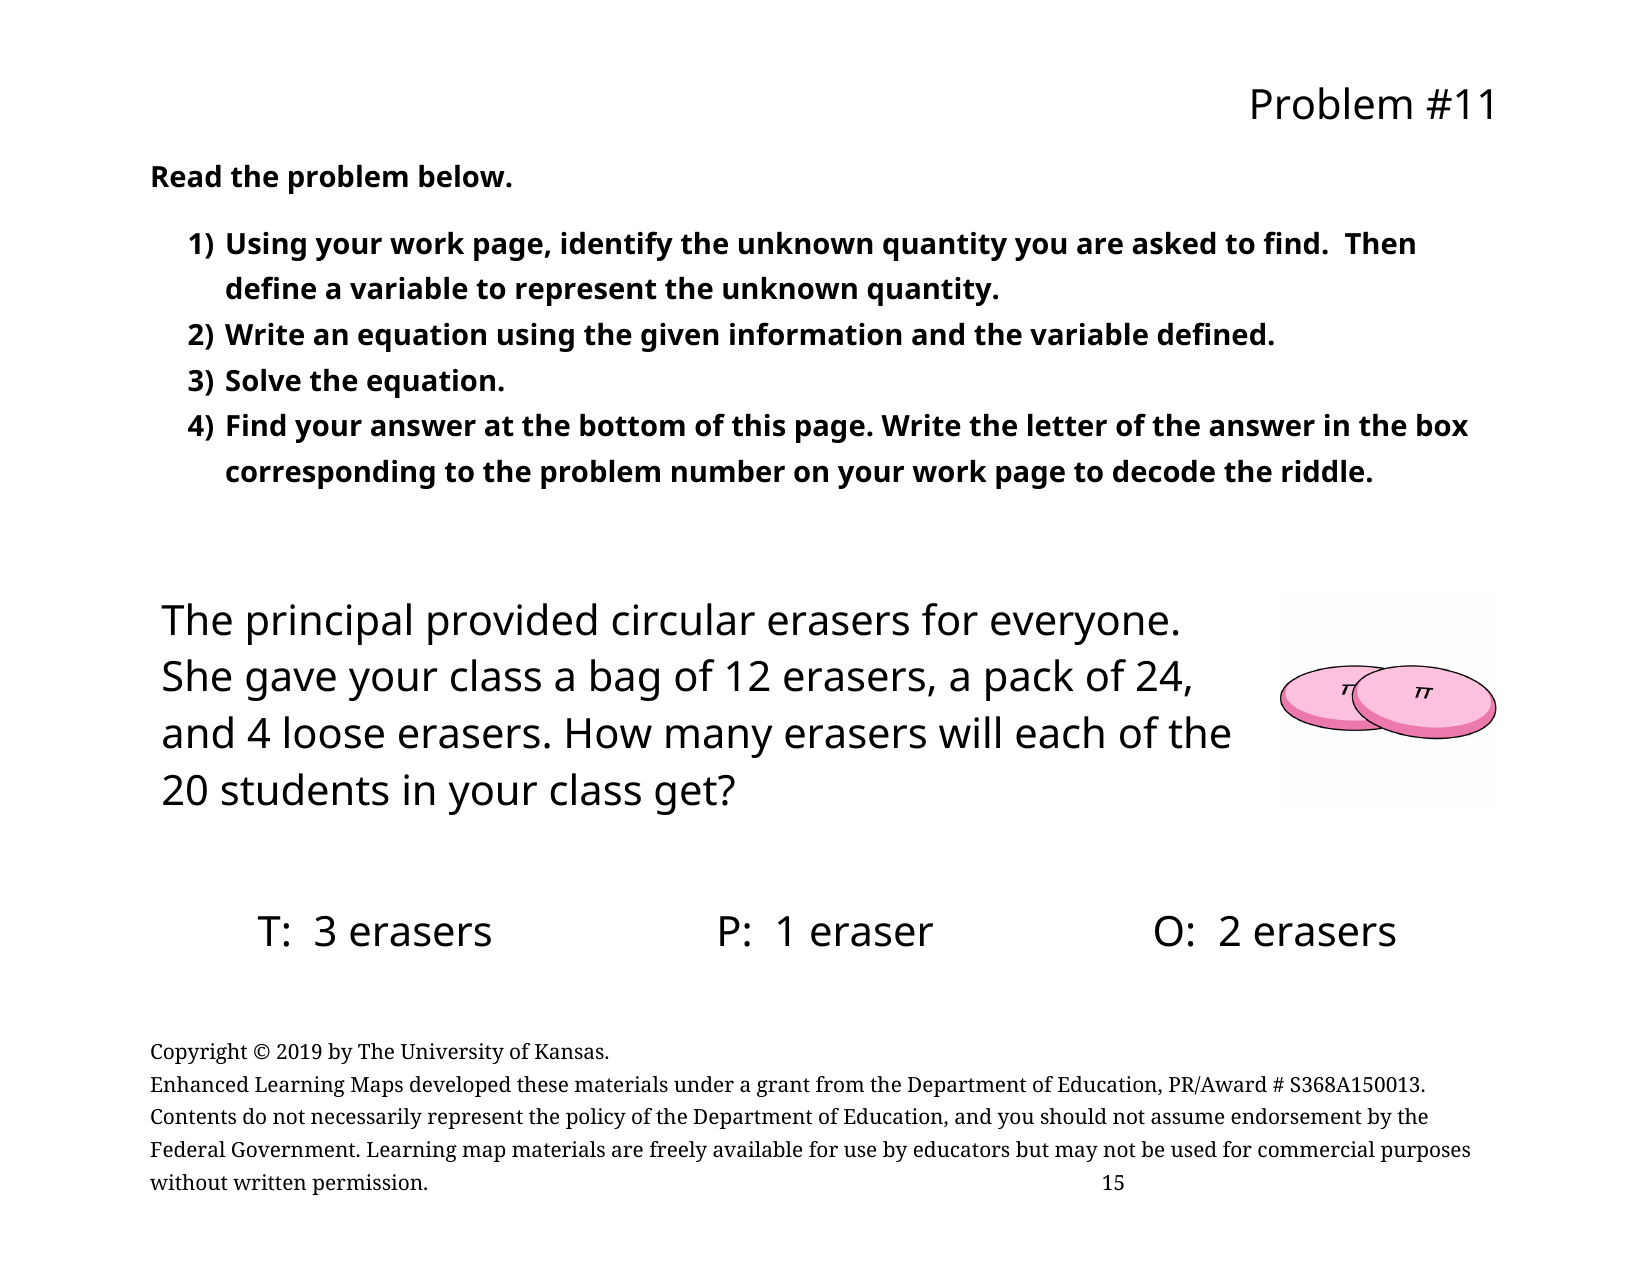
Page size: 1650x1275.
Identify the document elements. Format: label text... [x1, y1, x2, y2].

list Write an equation using the given information and the variable defined. [187, 314, 1500, 354]
table_cell T: 3 erasers [150, 902, 600, 984]
text Read the problem below. [150, 156, 1500, 196]
table_header The principal provided circular erasers for everyone. She gave your class a bag of 12 erasers, a pack of 24, and 4 loose erasers. How many erasers will each of the 20 students in your class get? [150, 591, 1500, 902]
list Solve the equation. [187, 360, 1500, 399]
table_cell O: 2 erasers [1050, 902, 1500, 984]
list Using your work page, identify the unknown quantity you are asked to find. Then define a variable to represent the unknown quantity. [187, 223, 1500, 308]
picture [1276, 590, 1498, 812]
list Find your answer at the bottom of this page. Write the letter of the answer in the box corresponding to the problem number on your work page to decode the riddle. [187, 405, 1500, 491]
table_cell P: 1 eraser [600, 902, 1050, 984]
